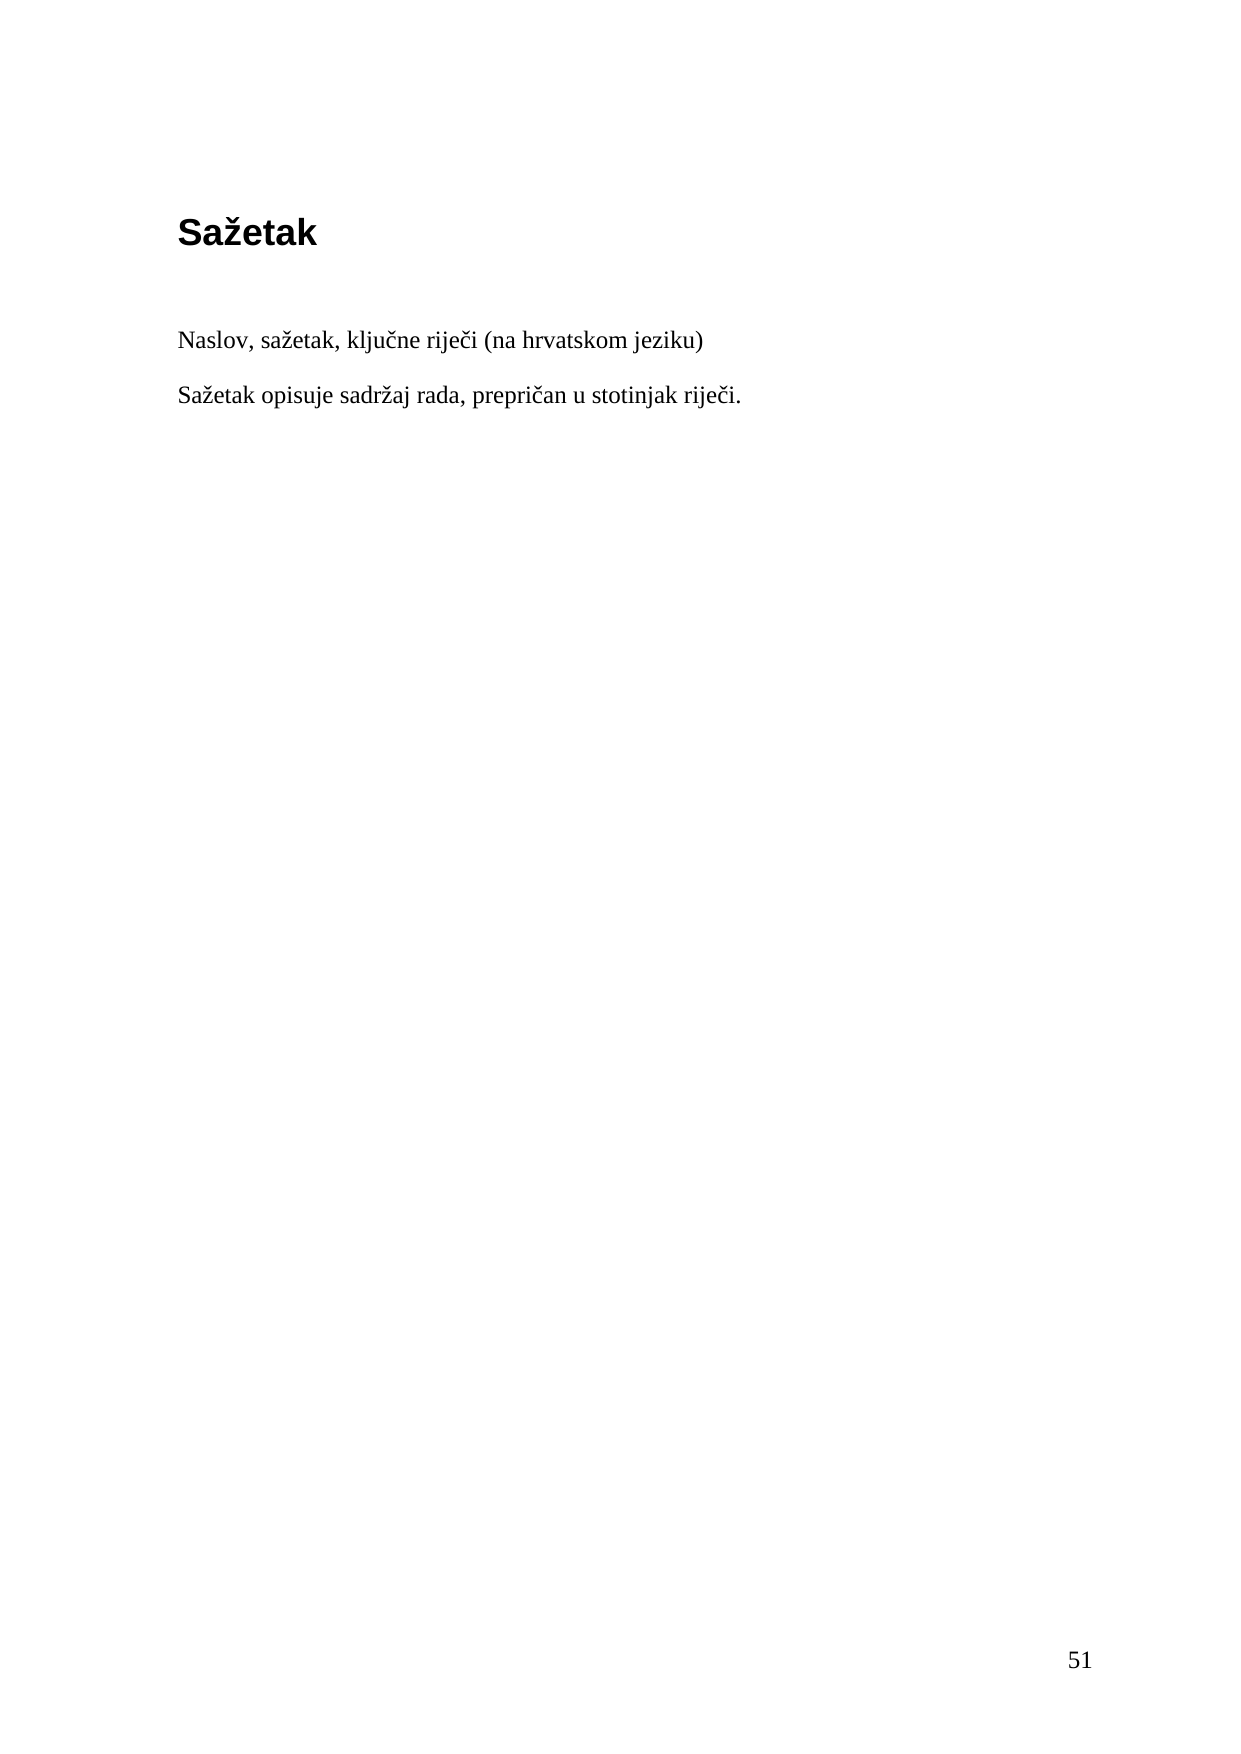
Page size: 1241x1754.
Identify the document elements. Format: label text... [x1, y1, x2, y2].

text Naslov, sažetak, ključne riječi (na hrvatskom jeziku) [177, 325, 1092, 354]
subtitle Sažetak [177, 210, 1092, 253]
text Sažetak opisuje sadržaj rada, prepričan u stotinjak riječi. [177, 381, 1092, 409]
